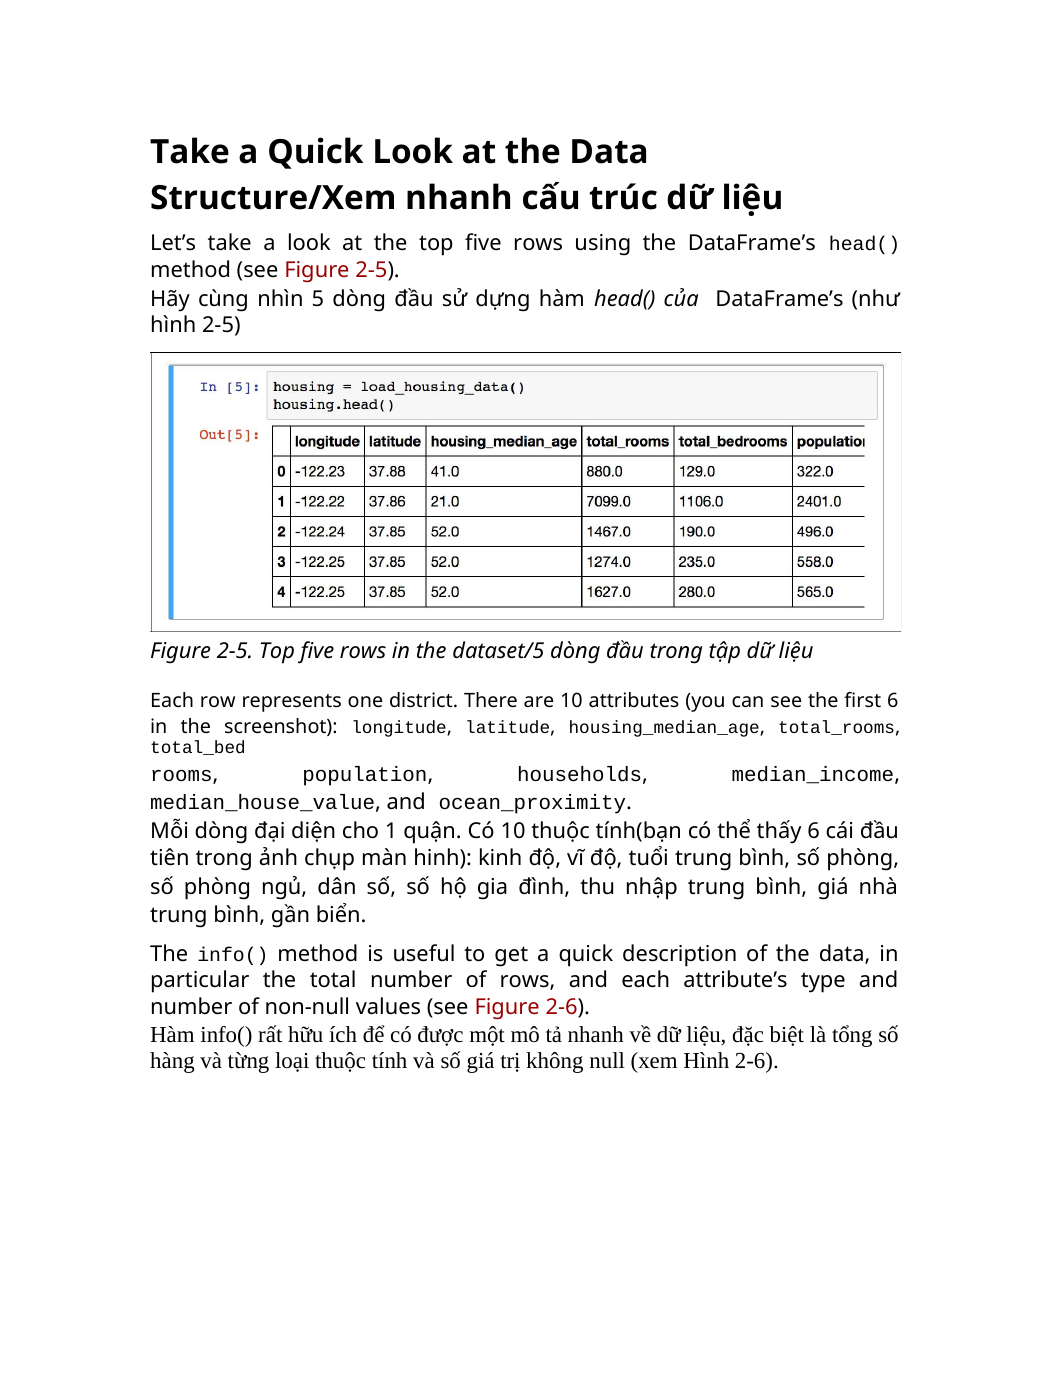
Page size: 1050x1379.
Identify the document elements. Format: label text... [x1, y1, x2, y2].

text rooms, population, households, median_income, median_house_value, and ocean_proximity. [150, 759, 900, 816]
text Figure 2-5. Top five rows in the dataset/5 dòng đầu trong tập dữ liệu [150, 635, 900, 665]
picture [150, 352, 902, 632]
text Take a Quick Look at the Data Structure/Xem nhanh cấu trúc dữ liệu [150, 128, 900, 219]
text Hãy cùng nhìn 5 dòng đầu sử dựng hàm head() của DataFrame’s (như hình 2-5) [150, 284, 900, 339]
text The info() method is useful to get a quick description of the data, in particular the total number of rows, and each attribute’s type and number of non-null values (see Figure 2-6). [150, 939, 900, 1021]
text Each row represents one district. There are 10 attributes (you can see the first 6 in the screenshot): longitude, latitude, housing_median_age, total_rooms, total_bed [150, 687, 900, 759]
text Let’s take a look at the top five rows using the DataFrame’s head() method (see Figure 2-5). [150, 228, 900, 284]
text Hàm info() rất hữu ích để có được một mô tả nhanh về dữ liệu, đặc biệt là tổng số hàng và từng loại thuộc tính và số giá trị không null (xem Hình 2-6). [150, 1021, 900, 1074]
text Mỗi dòng đại diện cho 1 quận. Có 10 thuộc tính(bạn có thể thấy 6 cái đầu tiên trong ảnh chụp màn hinh): kinh độ, vĩ độ, tuổi trung bình, số phòng, số phòng ngủ, dân số, số hộ gia đình, thu nhập trung bình, giá nhà trung bình, gần biển. [150, 816, 900, 929]
